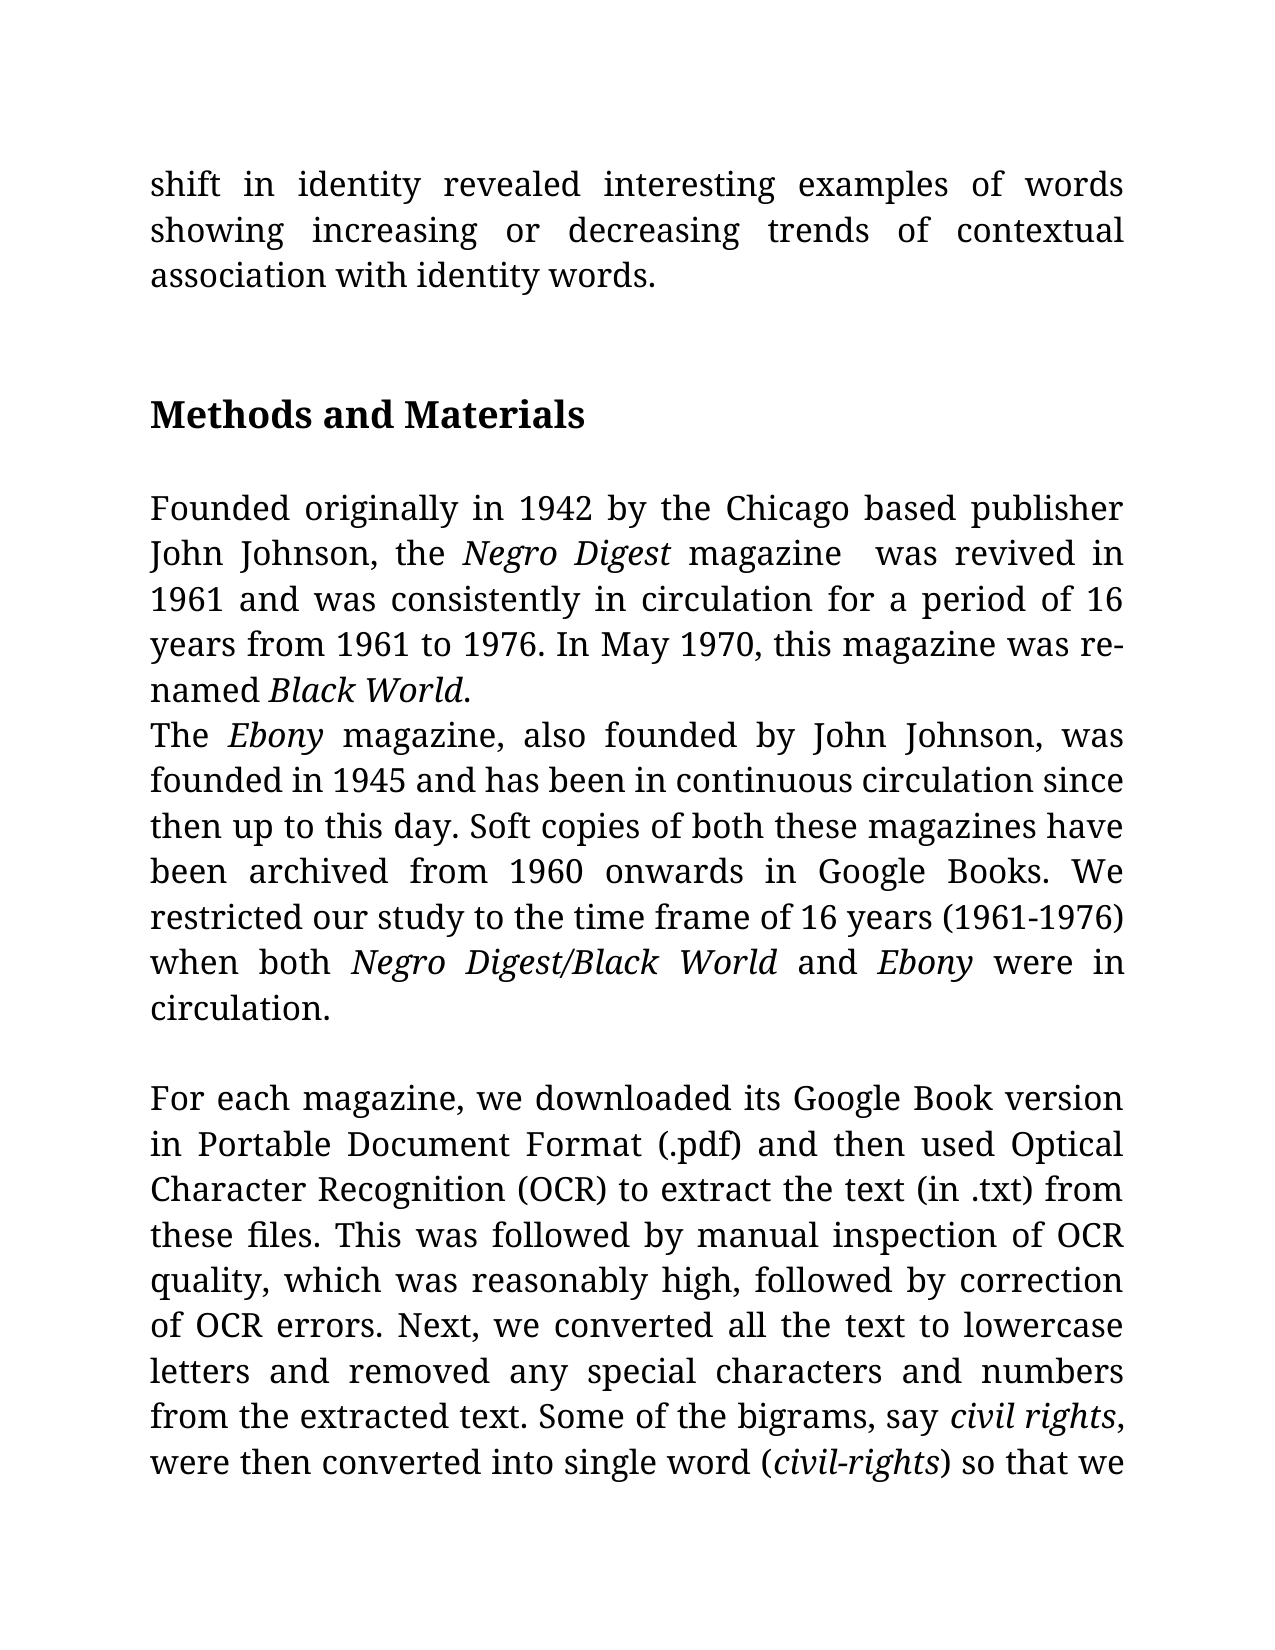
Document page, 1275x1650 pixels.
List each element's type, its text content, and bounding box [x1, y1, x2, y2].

text Methods and Materials [150, 388, 1125, 439]
text Founded originally in 1942 by the Chicago based publisher John Johnson, the Negro Digest magazine was revived in 1961 and was consistently in circulation for a period of 16 years from 1961 to 1976. In May 1970, this magazine was re-named Black World. [150, 485, 1125, 712]
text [150, 161, 1125, 297]
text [150, 1075, 1125, 1484]
text The Ebony magazine, also founded by John Johnson, was founded in 1945 and has been in continuous circulation since then up to this day. Soft copies of both these magazines have been archived from 1960 onwards in Google Books. We restricted our study to the time frame of 16 years (1961-1976) when both Negro Digest/Black World and Ebony were in circulation. [150, 712, 1125, 1030]
